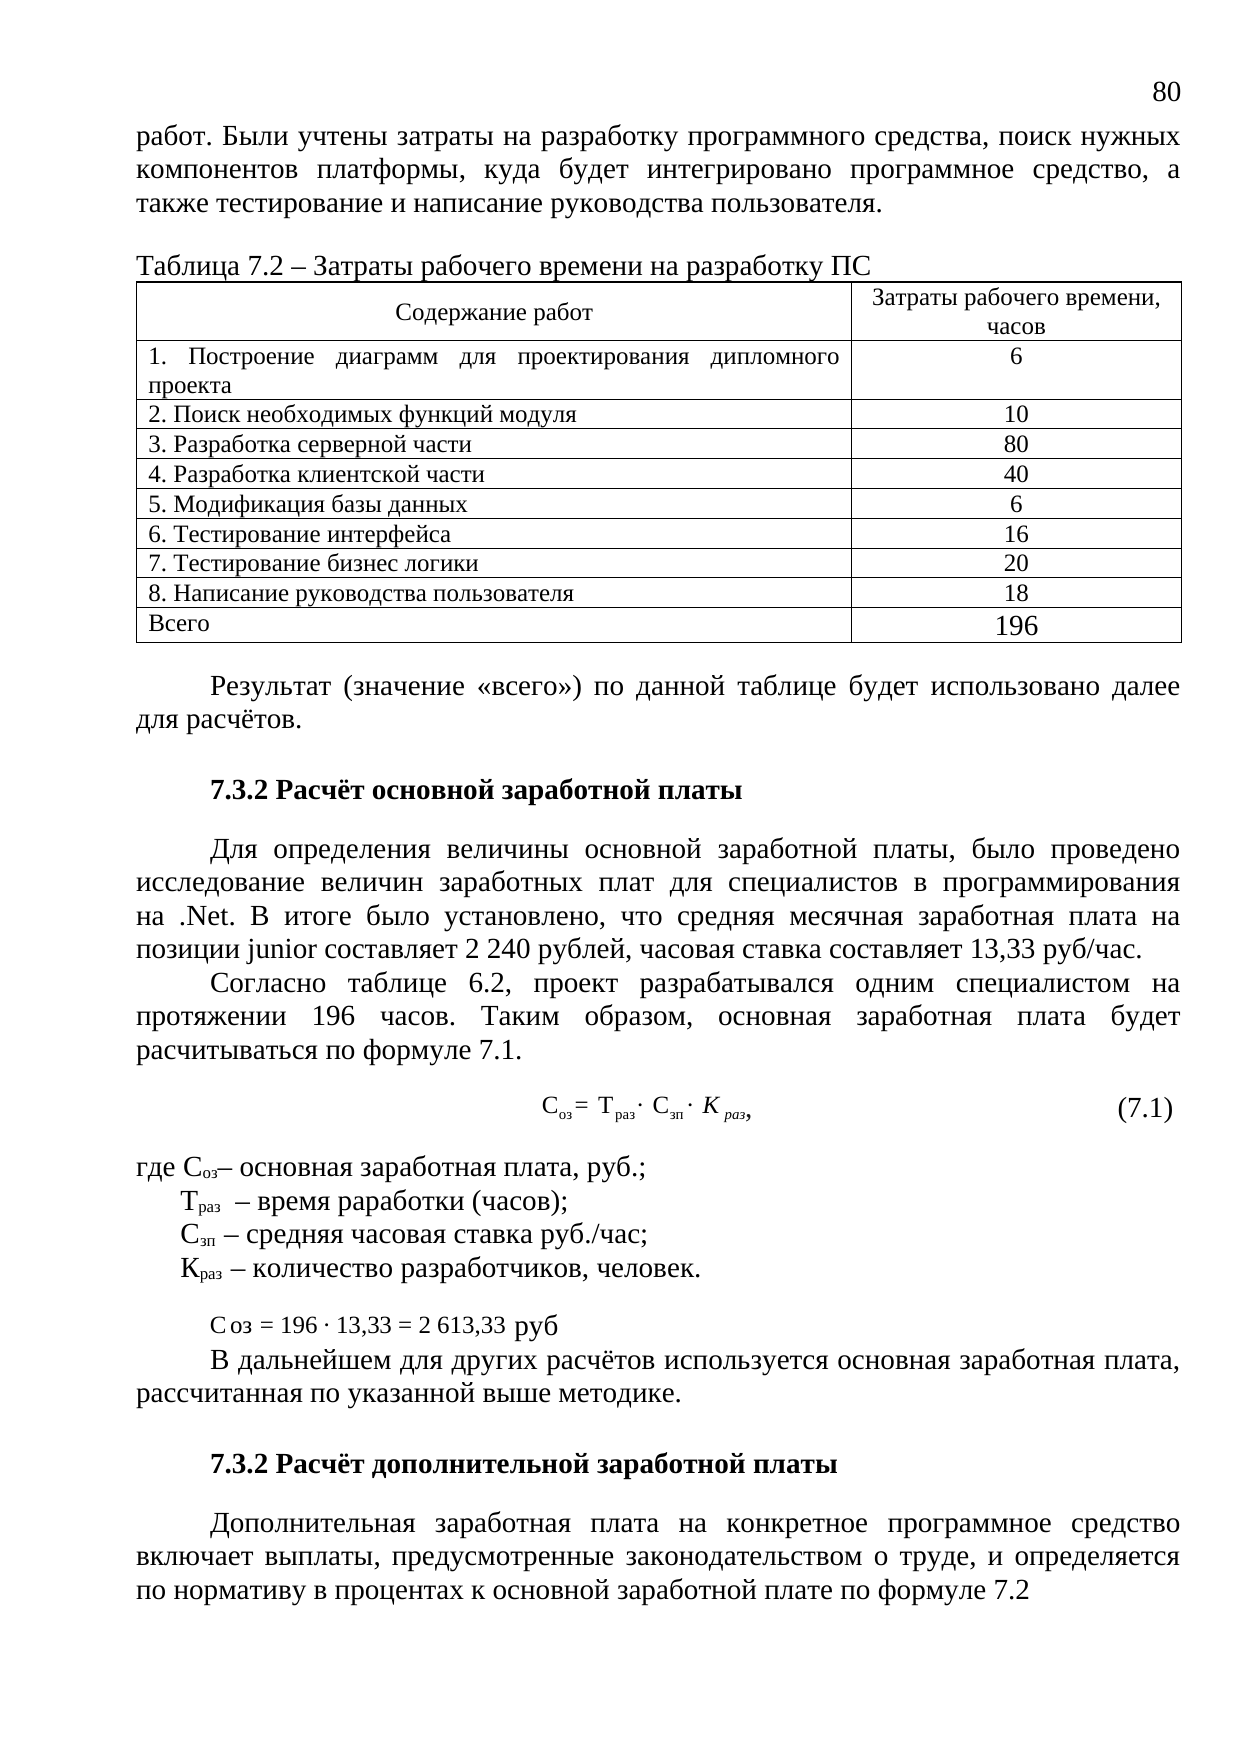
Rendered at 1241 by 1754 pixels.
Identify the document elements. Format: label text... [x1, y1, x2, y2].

table_cell 6. Тестирование интерфейса [137, 519, 851, 547]
text Краз – количество разработчиков, человек. [136, 1250, 1181, 1283]
table_cell Всего [137, 608, 851, 642]
text Траз – время раработки (часов); [136, 1183, 1181, 1216]
text Результат (значение «всего») по данной таблице будет использовано далее для расчётов. [136, 668, 1181, 735]
table_cell 16 [852, 519, 1181, 547]
table_cell 5. Модификация базы данных [137, 489, 851, 518]
table_cell 40 [852, 459, 1181, 488]
table_cell 4. Разработка клиентской части [137, 459, 851, 488]
text Дополнительная заработная плата на конкретное программное средство включает выплаты, предусмотренные законодательством о труде, и определяется по нормативу в процентах к основной заработной плате по формуле 7.2 [136, 1505, 1181, 1606]
table_cell 10 [852, 400, 1181, 428]
table_cell 8. Написание руководства пользователя [137, 578, 851, 607]
table_cell 7. Тестирование бизнес логики [137, 549, 851, 577]
text где Соз– основная заработная плата, руб.; [136, 1149, 1181, 1183]
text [136, 118, 1181, 219]
table_cell 20 [852, 549, 1181, 577]
table_cell 6 [852, 489, 1181, 518]
subtitle 7.3.2 Расчёт дополнительной заработной платы [136, 1446, 1181, 1480]
table_header , [136, 1066, 953, 1149]
table_cell 196 [852, 608, 1181, 642]
table_cell 6 [852, 341, 1181, 398]
text Согласно таблице 6.2, проект разрабатывался одним специалистом на протяжении 196 часов. Таким образом, основная заработная плата будет расчитываться по формуле 7.1. [136, 965, 1181, 1066]
text Таблица 7.2 – Затраты рабочего времени на разработку ПС [136, 248, 1181, 281]
table_cell 1. Построение диаграмм для проектирования дипломного проекта [137, 341, 851, 398]
table_header Затраты рабочего времени, часов [852, 283, 1181, 340]
text руб [136, 1308, 1181, 1342]
text Для определения величины основной заработной платы, было проведено исследование величин заработных плат для специалистов в программирования на .Net. В итоге было установлено, что средняя месячная заработная плата на позиции junior составляет 2 240 рублей, часовая ставка составляет 13,33 руб/час. [136, 831, 1181, 965]
subtitle 7.3.2 Расчёт основной заработной платы [136, 772, 1181, 806]
table_header (7.1) [953, 1066, 1184, 1149]
table_header Содержание работ [137, 283, 851, 340]
table_cell 3. Разработка серверной части [137, 429, 851, 458]
text Сзп – средняя часовая ставка руб./час; [136, 1216, 1181, 1250]
table_cell 2. Поиск необходимых функций модуля [137, 400, 851, 428]
text В дальнейшем для других расчётов используется основная заработная плата, рассчитанная по указанной выше методике. [136, 1342, 1181, 1409]
table_cell 80 [852, 429, 1181, 458]
table_cell 18 [852, 578, 1181, 607]
